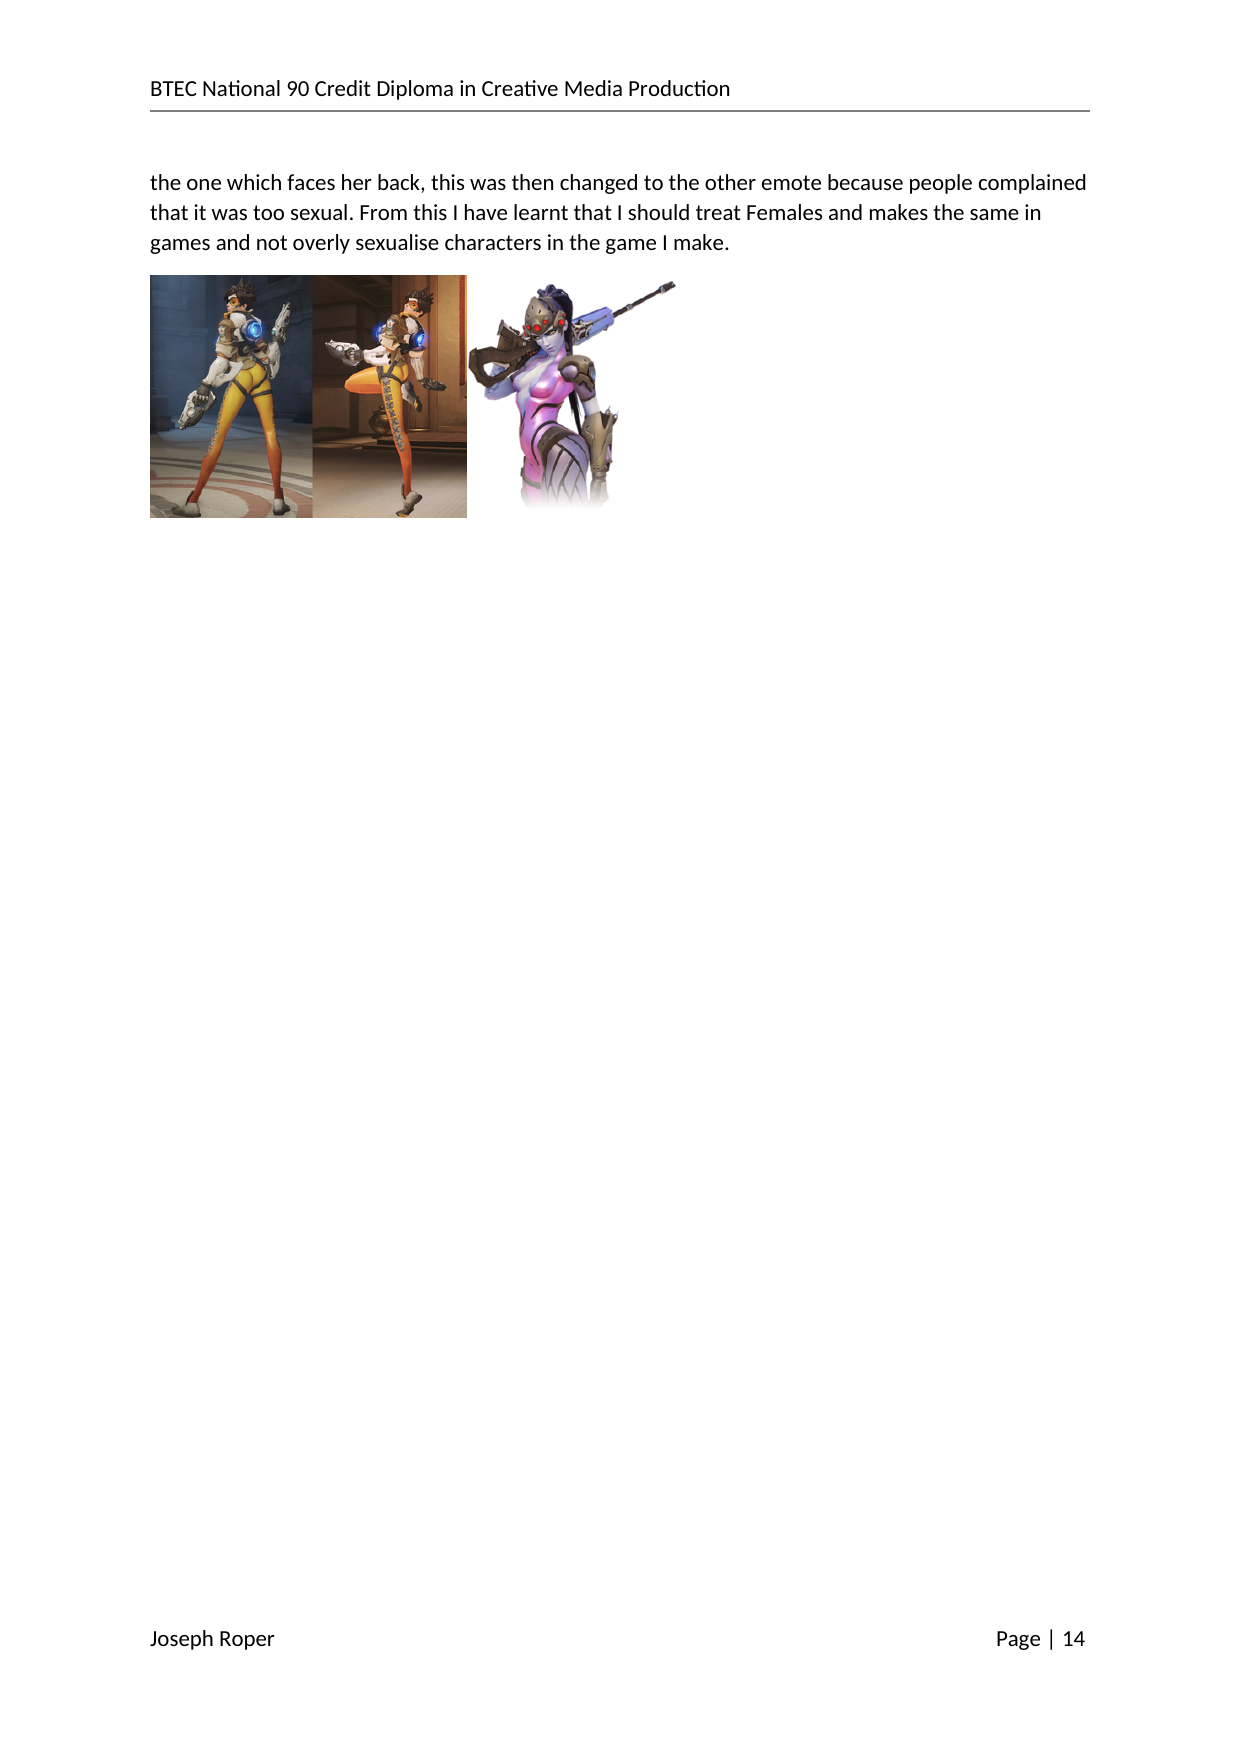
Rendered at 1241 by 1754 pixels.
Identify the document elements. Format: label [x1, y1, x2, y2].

picture [150, 275, 677, 518]
